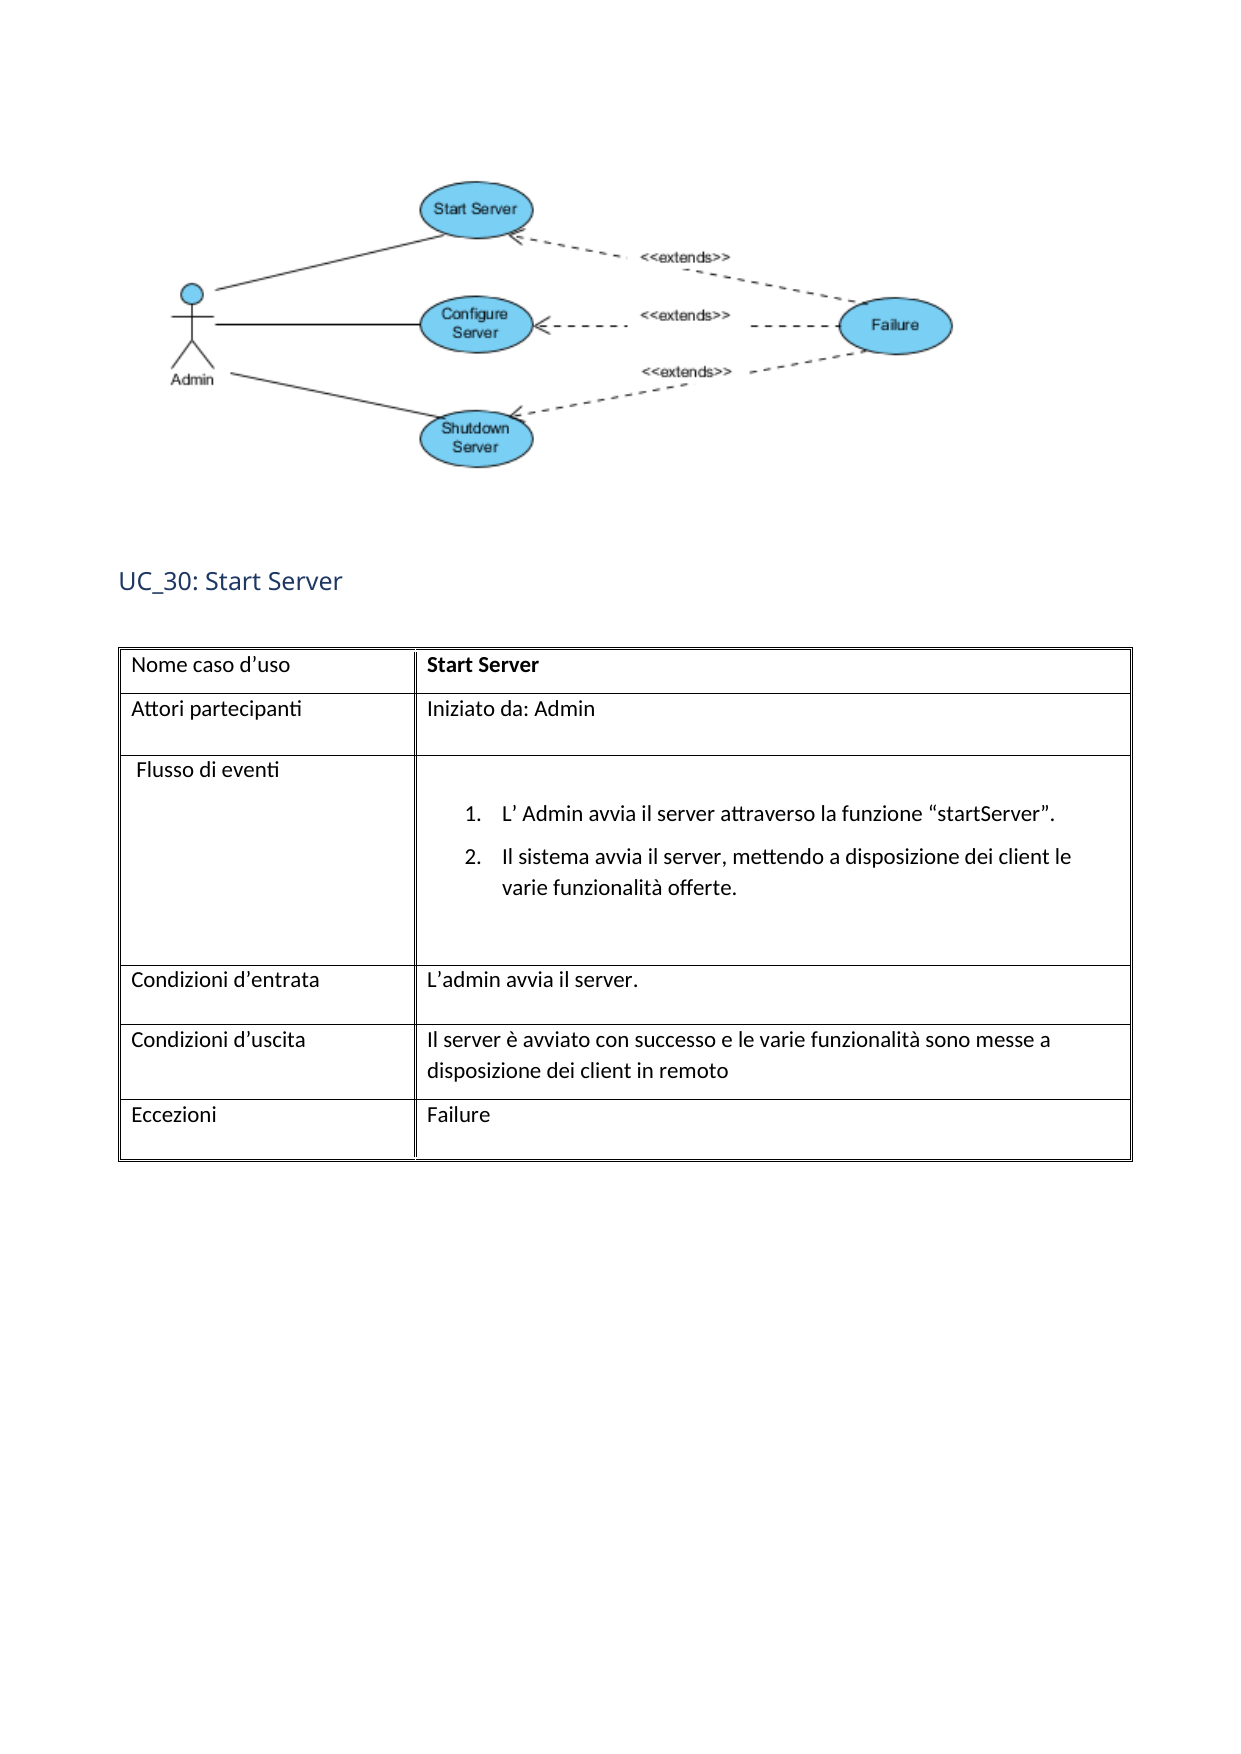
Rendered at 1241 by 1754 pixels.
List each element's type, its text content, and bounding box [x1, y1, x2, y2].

table_cell Flusso di eventi [121, 756, 414, 964]
table_cell Il server è avviato con successo e le varie funzionalità sono messe a disposizione dei client in remoto [417, 1025, 1130, 1099]
table_cell Iniziato da: Admin [417, 694, 1130, 754]
picture [118, 147, 975, 498]
table_cell Attori partecipanti [121, 694, 414, 754]
table_cell Failure [416, 1100, 1130, 1159]
subtitle UC_30: Start Server [118, 563, 1122, 597]
table_header Start Server [416, 650, 1130, 693]
table_cell Eccezioni [121, 1100, 416, 1159]
table_header Nome caso d’uso [120, 648, 416, 693]
table_cell Condizioni d’uscita [121, 1025, 414, 1099]
table_cell Condizioni d’entrata [121, 966, 414, 1024]
table_cell L’admin avvia il server. [417, 966, 1130, 1024]
table_cell L’ Admin avvia il server attraverso la funzione “startServer”. Il sistema avvia il server, mettendo a disposizione dei client le varie funzionalità offerte. [417, 756, 1130, 964]
